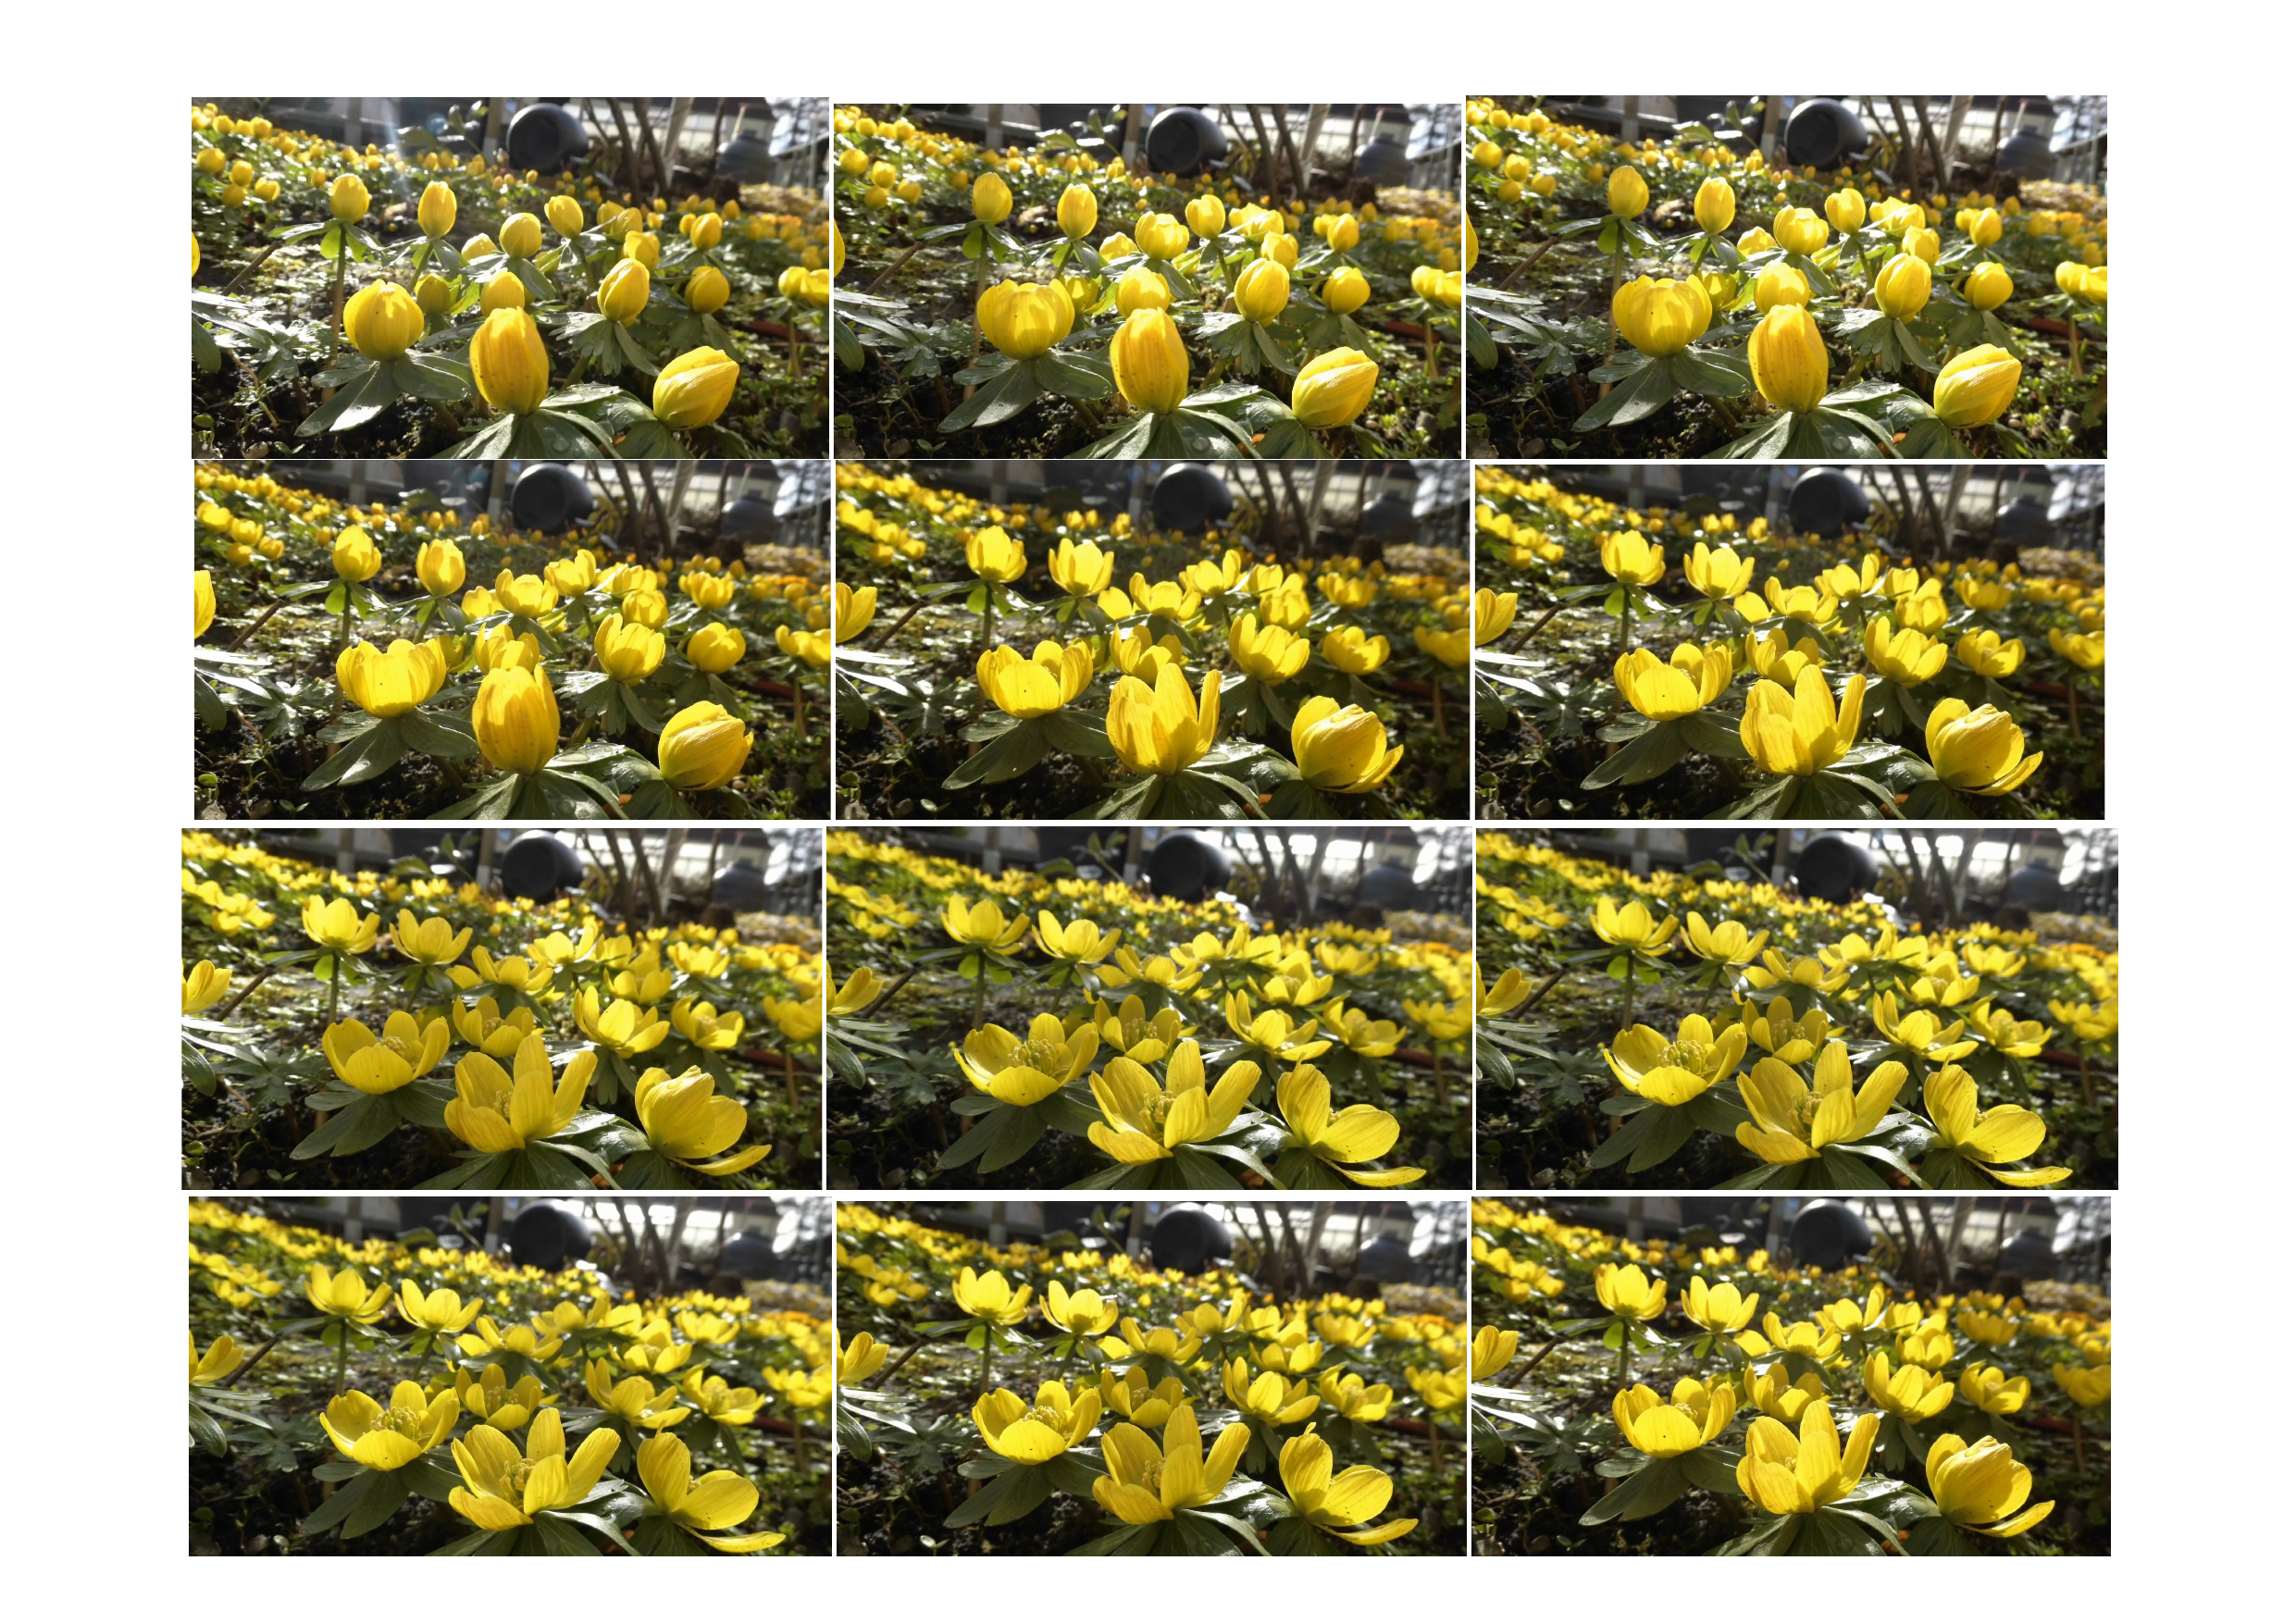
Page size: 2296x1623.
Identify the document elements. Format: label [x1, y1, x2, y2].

picture [192, 97, 829, 459]
picture [1474, 465, 2105, 820]
picture [837, 1201, 1467, 1556]
picture [1471, 1196, 2111, 1556]
picture [194, 460, 831, 820]
picture [833, 104, 1462, 459]
picture [836, 460, 1471, 820]
picture [826, 826, 1472, 1190]
picture [1476, 828, 2118, 1190]
picture [1466, 95, 2107, 459]
picture [181, 828, 823, 1190]
picture [189, 1196, 832, 1556]
